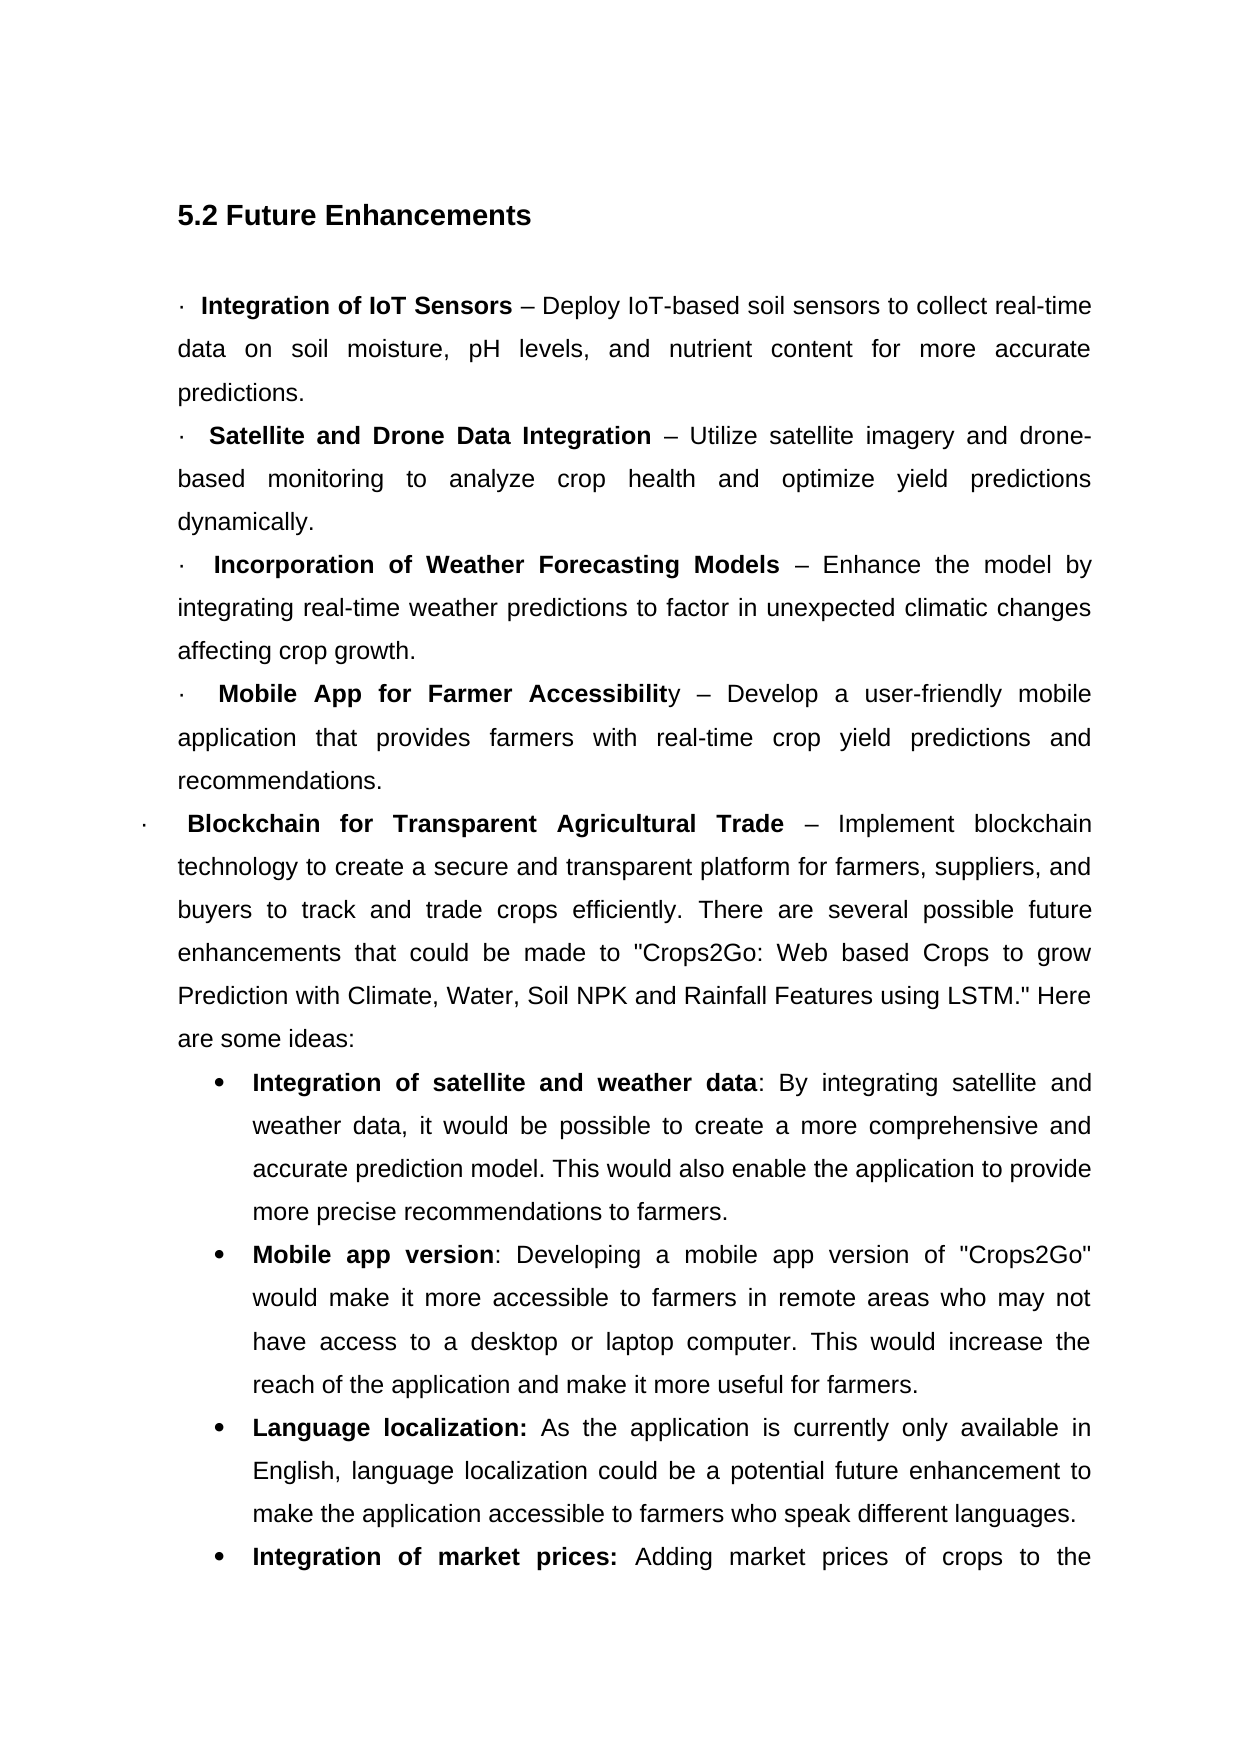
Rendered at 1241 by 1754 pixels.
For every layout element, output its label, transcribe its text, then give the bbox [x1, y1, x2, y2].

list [215, 1542, 1093, 1571]
list · Blockchain for Transparent Agricultural Trade – Implement blockchain technology to create a secure and transparent platform for farmers, suppliers, and buyers to track and trade crops efficiently. There are several possible future enhancements that could be made to "Crops2Go: Web based Crops to grow Prediction with Climate, Water, Soil NPK and Rainfall Features using LSTM." Here are some ideas: [140, 809, 1093, 1053]
list 5.2 Future Enhancements [177, 198, 1093, 231]
list · Integration of IoT Sensors – Deploy IoT-based soil sensors to collect real-time data on soil moisture, pH levels, and nutrient content for more accurate predictions. [177, 291, 1093, 406]
list · Mobile App for Farmer Accessibility – Develop a user-friendly mobile application that provides farmers with real-time crop yield predictions and recommendations. [177, 679, 1093, 794]
list · Incorporation of Weather Forecasting Models – Enhance the model by integrating real-time weather predictions to factor in unexpected climatic changes affecting crop growth. [177, 550, 1093, 665]
list Mobile app version: Developing a mobile app version of "Crops2Go" would make it more accessible to farmers in remote areas who may not have access to a desktop or laptop computer. This would increase the reach of the application and make it more useful for farmers. [215, 1240, 1093, 1398]
list Language localization: As the application is currently only available in English, language localization could be a potential future enhancement to make the application accessible to farmers who speak different languages. [215, 1413, 1093, 1528]
list · Satellite and Drone Data Integration – Utilize satellite imagery and drone-based monitoring to analyze crop health and optimize yield predictions dynamically. [177, 421, 1093, 536]
list Integration of satellite and weather data: By integrating satellite and weather data, it would be possible to create a more comprehensive and accurate prediction model. This would also enable the application to provide more precise recommendations to farmers. [215, 1068, 1093, 1226]
